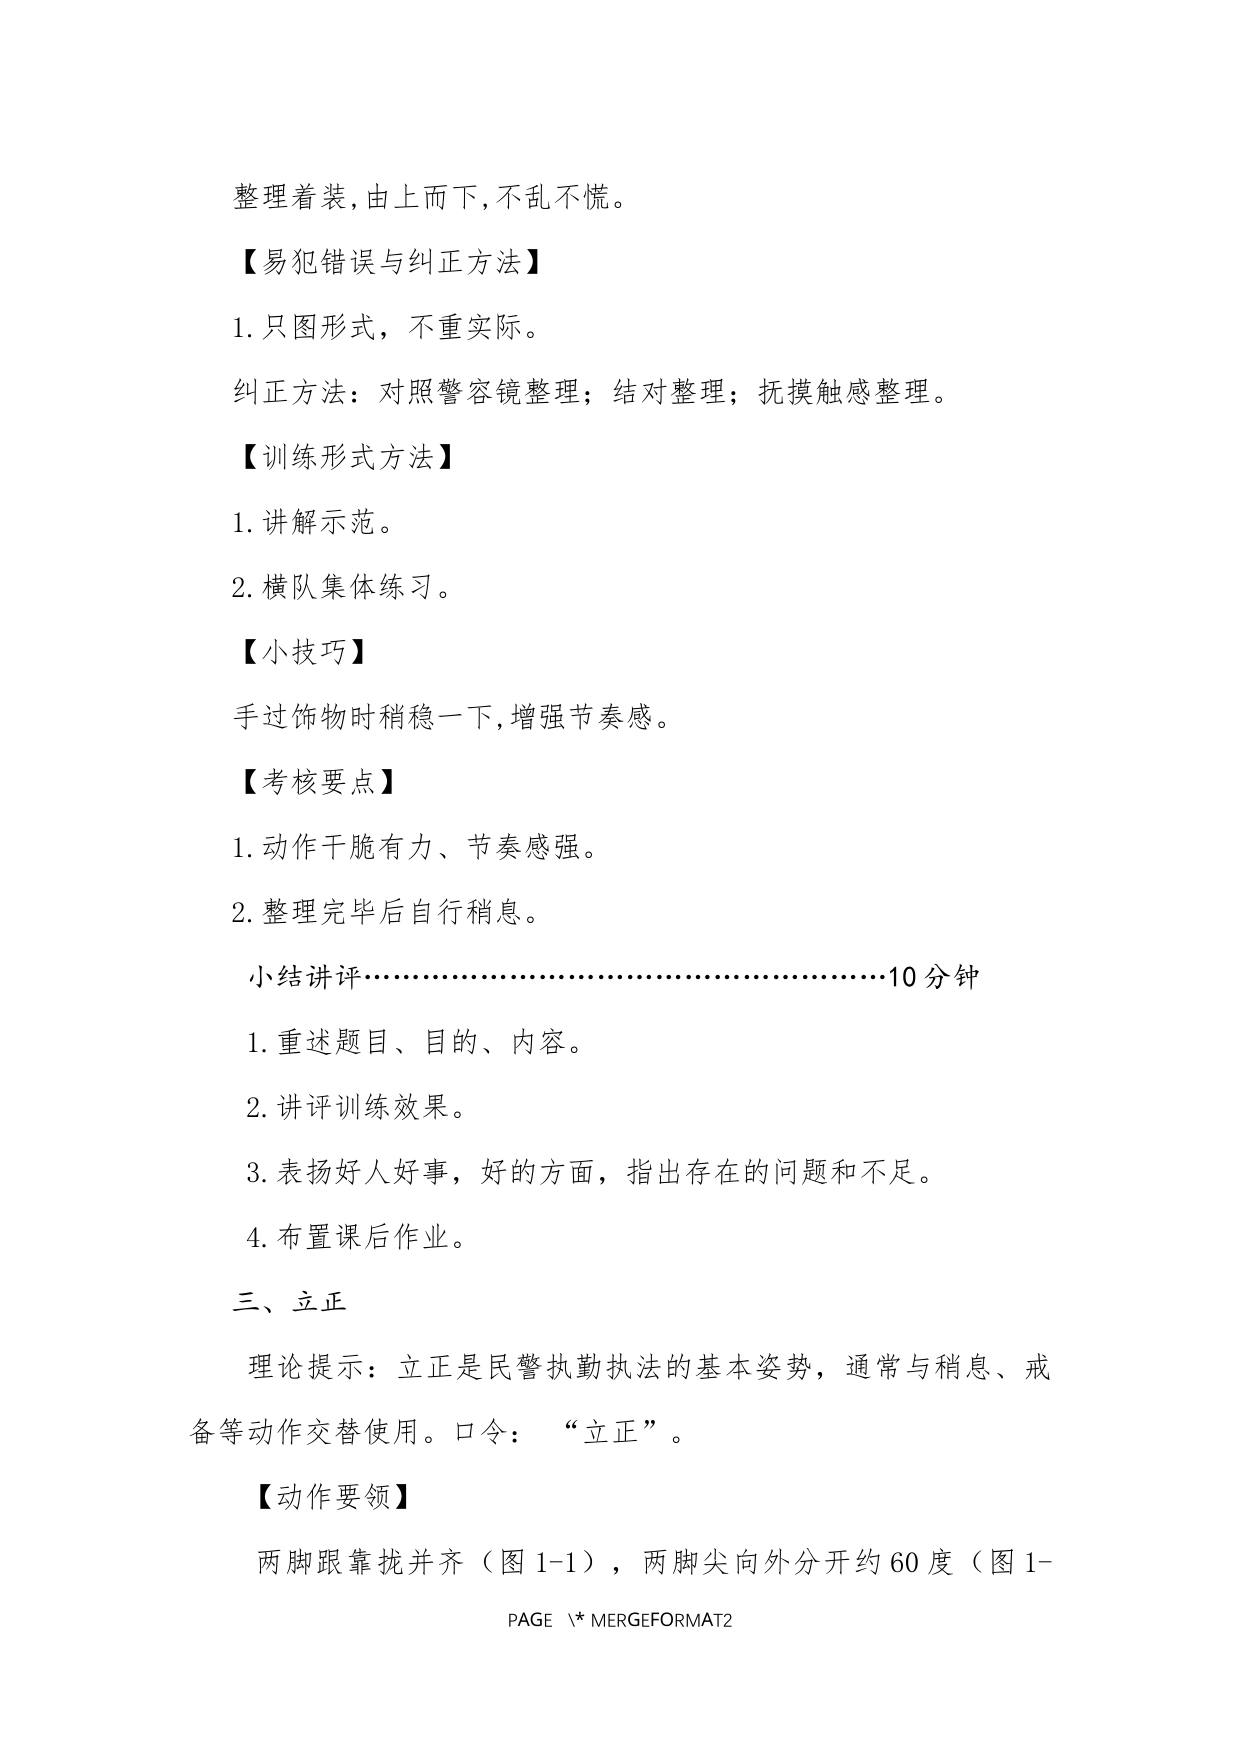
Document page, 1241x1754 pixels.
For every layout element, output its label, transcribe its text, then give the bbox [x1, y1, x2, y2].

text 【小技巧】 [187, 617, 1053, 682]
text 1.讲解示范。 [187, 487, 1053, 552]
text 3.表扬好人好事，好的方面，指出存在的问题和不足。 [187, 1137, 1053, 1202]
text 4.布置课后作业。 [187, 1202, 1053, 1267]
text 1.动作干脆有力、节奏感强。 [187, 812, 1053, 877]
text 整理着装,由上而下,不乱不慌。 [187, 162, 1053, 227]
text 三、立正 [187, 1267, 1053, 1332]
text 理论提示：立正是民警执勤执法的基本姿势，通常与稍息、戒备等动作交替使用。口令： “立正”。 [187, 1332, 1053, 1462]
text 手过饰物时稍稳一下,增强节奏感。 [187, 682, 1053, 747]
text 【易犯错误与纠正方法】 [187, 227, 1053, 292]
text 纠正方法：对照警容镜整理；结对整理；抚摸触感整理。 [187, 357, 1053, 422]
text 2.横队集体练习。 [187, 552, 1053, 617]
text 2.讲评训练效果。 [187, 1072, 1053, 1137]
text 1.重述题目、目的、内容。 [187, 1007, 1053, 1072]
text 1.只图形式，不重实际。 [187, 292, 1053, 357]
text 【考核要点】 [187, 747, 1053, 812]
text 2.整理完毕后自行稍息。 [187, 877, 1053, 942]
text 小结讲评………………………………………………10分钟 [246, 942, 1053, 1007]
text 【动作要领】 [187, 1462, 1053, 1527]
text 【训练形式方法】 [187, 422, 1053, 487]
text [187, 1527, 1053, 1592]
